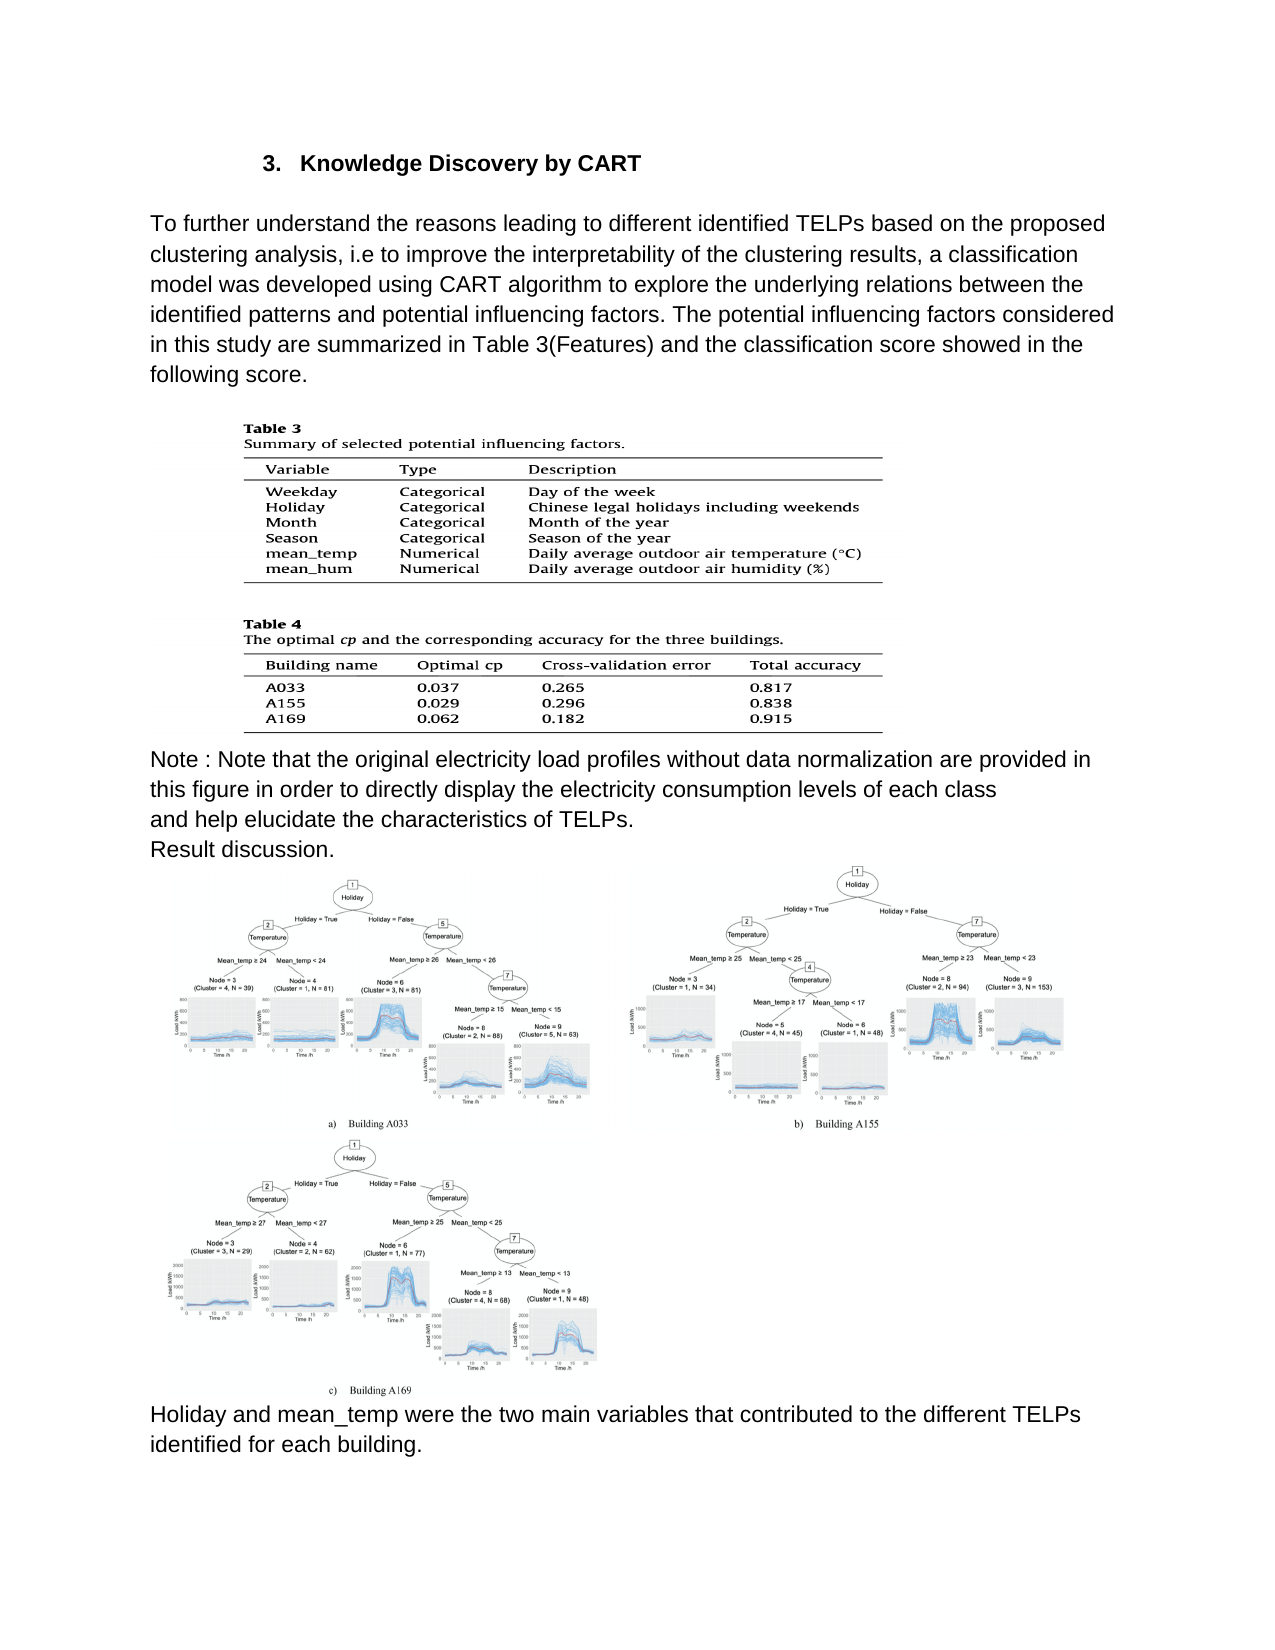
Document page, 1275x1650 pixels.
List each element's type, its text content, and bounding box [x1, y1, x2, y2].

picture [156, 866, 1095, 1132]
text Holiday and mean_temp were the two main variables that contributed to the different TELPs identified for each building. [150, 1401, 1125, 1458]
text To further understand the reasons leading to different identified TELPs based on the proposed clustering analysis, i.e to improve the interpretability of the clustering results, a classification model was developed using CART algorithm to explore the underlying relations between the identified patterns and potential influencing factors. The potential influencing factors considered in this study are summarized in Table 3(Features) and the classification score showed in the following score. [150, 210, 1125, 388]
picture [150, 421, 905, 742]
text Result discussion. [150, 836, 1125, 862]
text Note : Note that the original electricity load profiles without data normalization are provided in this figure in order to directly display the electricity consumption levels of each class [150, 746, 1125, 802]
text and help elucidate the characteristics of TELPs. [150, 806, 1125, 832]
picture [150, 1135, 625, 1398]
list Knowledge Discovery by CART [262, 150, 1125, 176]
